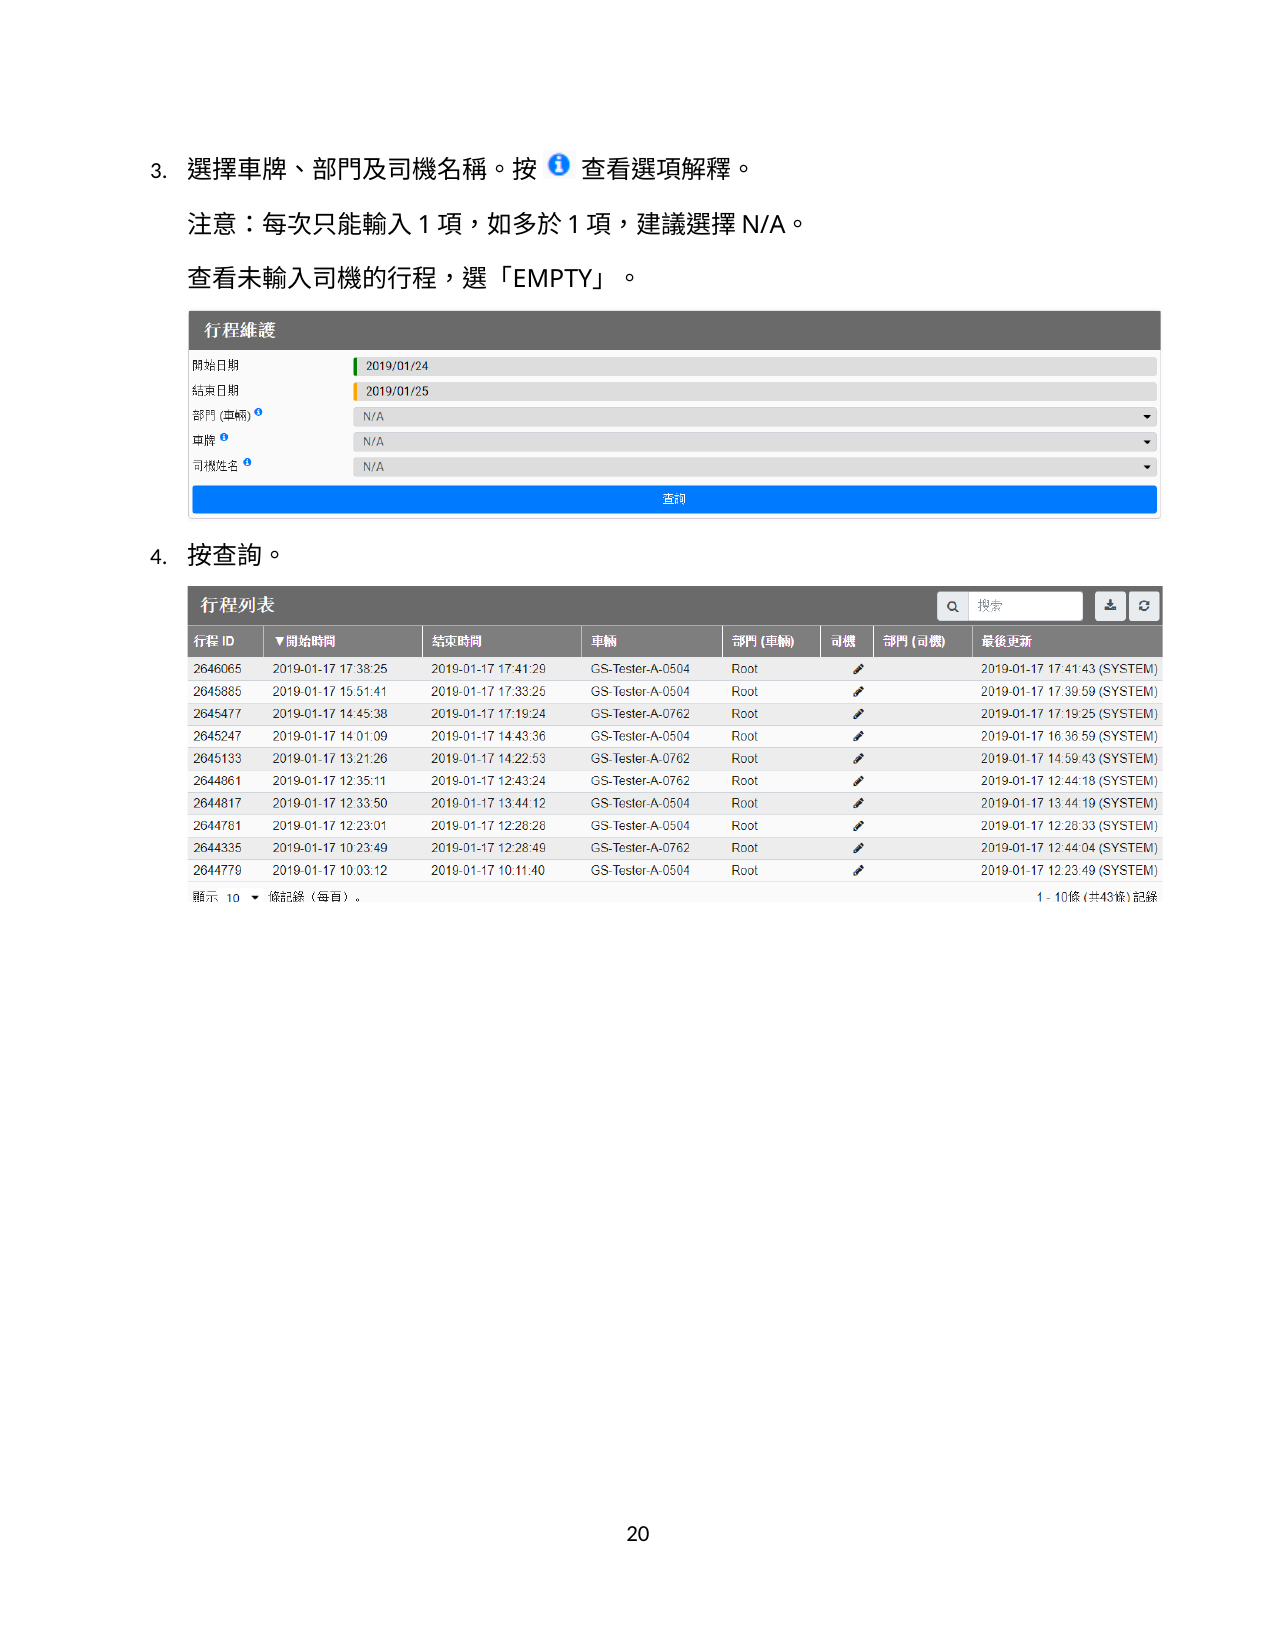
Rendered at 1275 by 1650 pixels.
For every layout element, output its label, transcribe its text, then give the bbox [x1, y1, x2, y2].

picture [187, 308, 1163, 522]
picture [187, 586, 1163, 902]
picture [543, 150, 576, 179]
